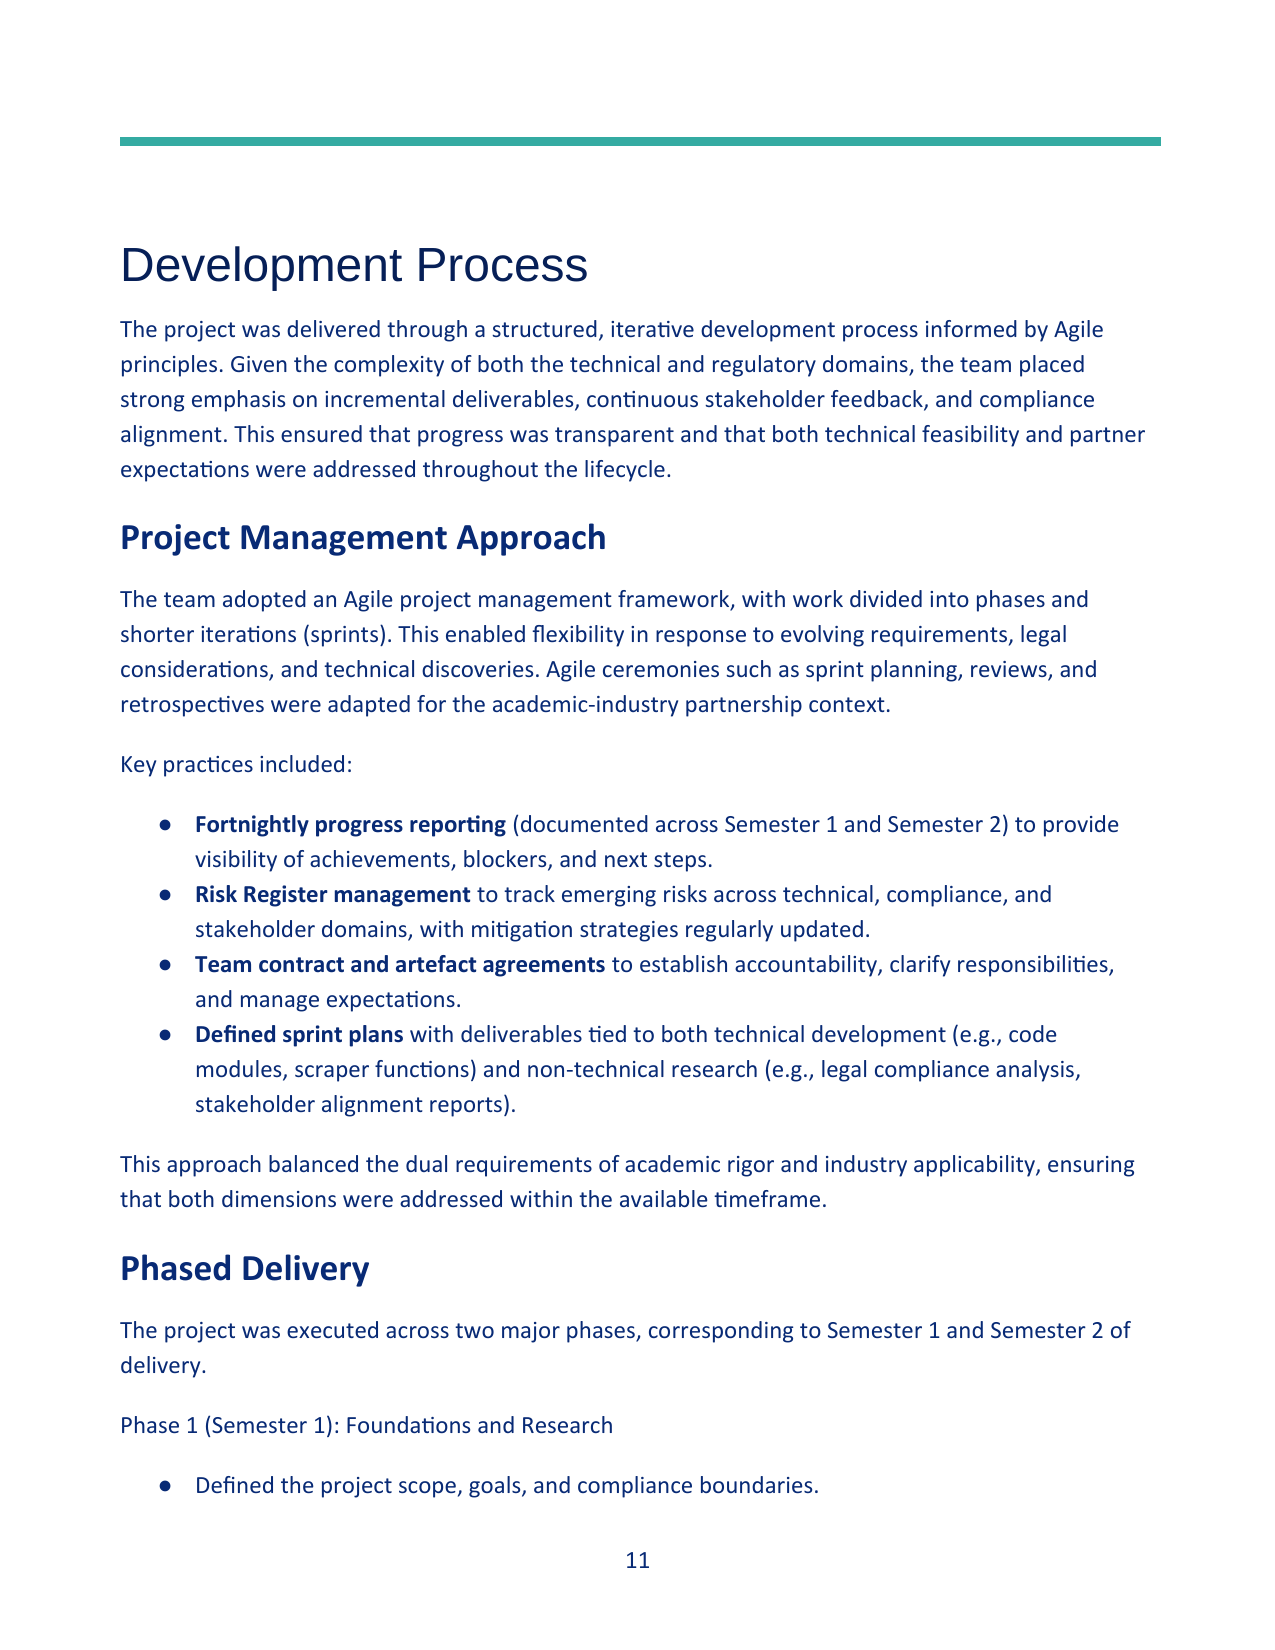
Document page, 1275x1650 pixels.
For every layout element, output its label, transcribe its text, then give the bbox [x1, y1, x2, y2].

text The project was delivered through a structured, iterative development process informed by Agile principles. Given the complexity of both the technical and regulatory domains, the team placed strong emphasis on incremental deliverables, continuous stakeholder feedback, and compliance alignment. This ensured that progress was transparent and that both technical feasibility and partner expectations were addressed throughout the lifecycle. [120, 313, 1155, 483]
subtitle Development Process [120, 237, 1155, 292]
list Defined the project scope, goals, and compliance boundaries. [157, 1469, 1155, 1535]
text The project was executed across two major phases, corresponding to Semester 1 and Semester 2 of delivery. [120, 1314, 1155, 1380]
list Team contract and artefact agreements to establish accountability, clarify responsibilities, and manage expectations. [157, 948, 1155, 1014]
list Defined sprint plans with deliverables tied to both technical development (e.g., code modules, scraper functions) and non-technical research (e.g., legal compliance analysis, stakeholder alignment reports). [157, 1018, 1155, 1119]
list Fortnightly progress reporting (documented across Semester 1 and Semester 2) to provide visibility of achievements, blockers, and next steps. [157, 808, 1155, 874]
text This approach balanced the dual requirements of academic rigor and industry applicability, ensuring that both dimensions were addressed within the available timeframe. [120, 1148, 1155, 1214]
text Phase 1 (Semester 1): Foundations and Research [120, 1409, 1155, 1440]
text The team adopted an Agile project management framework, with work divided into phases and shorter iterations (sprints). This enabled flexibility in response to evolving requirements, legal considerations, and technical discoveries. Agile ceremonies such as sprint planning, reviews, and retrospectives were adapted for the academic-industry partnership context. [120, 583, 1155, 719]
subtitle Phased Delivery [120, 1243, 1155, 1289]
list Risk Register management to track emerging risks across technical, compliance, and stakeholder domains, with mitigation strategies regularly updated. [157, 878, 1155, 944]
subtitle Project Management Approach [120, 513, 1155, 558]
text Key practices included: [120, 748, 1155, 779]
